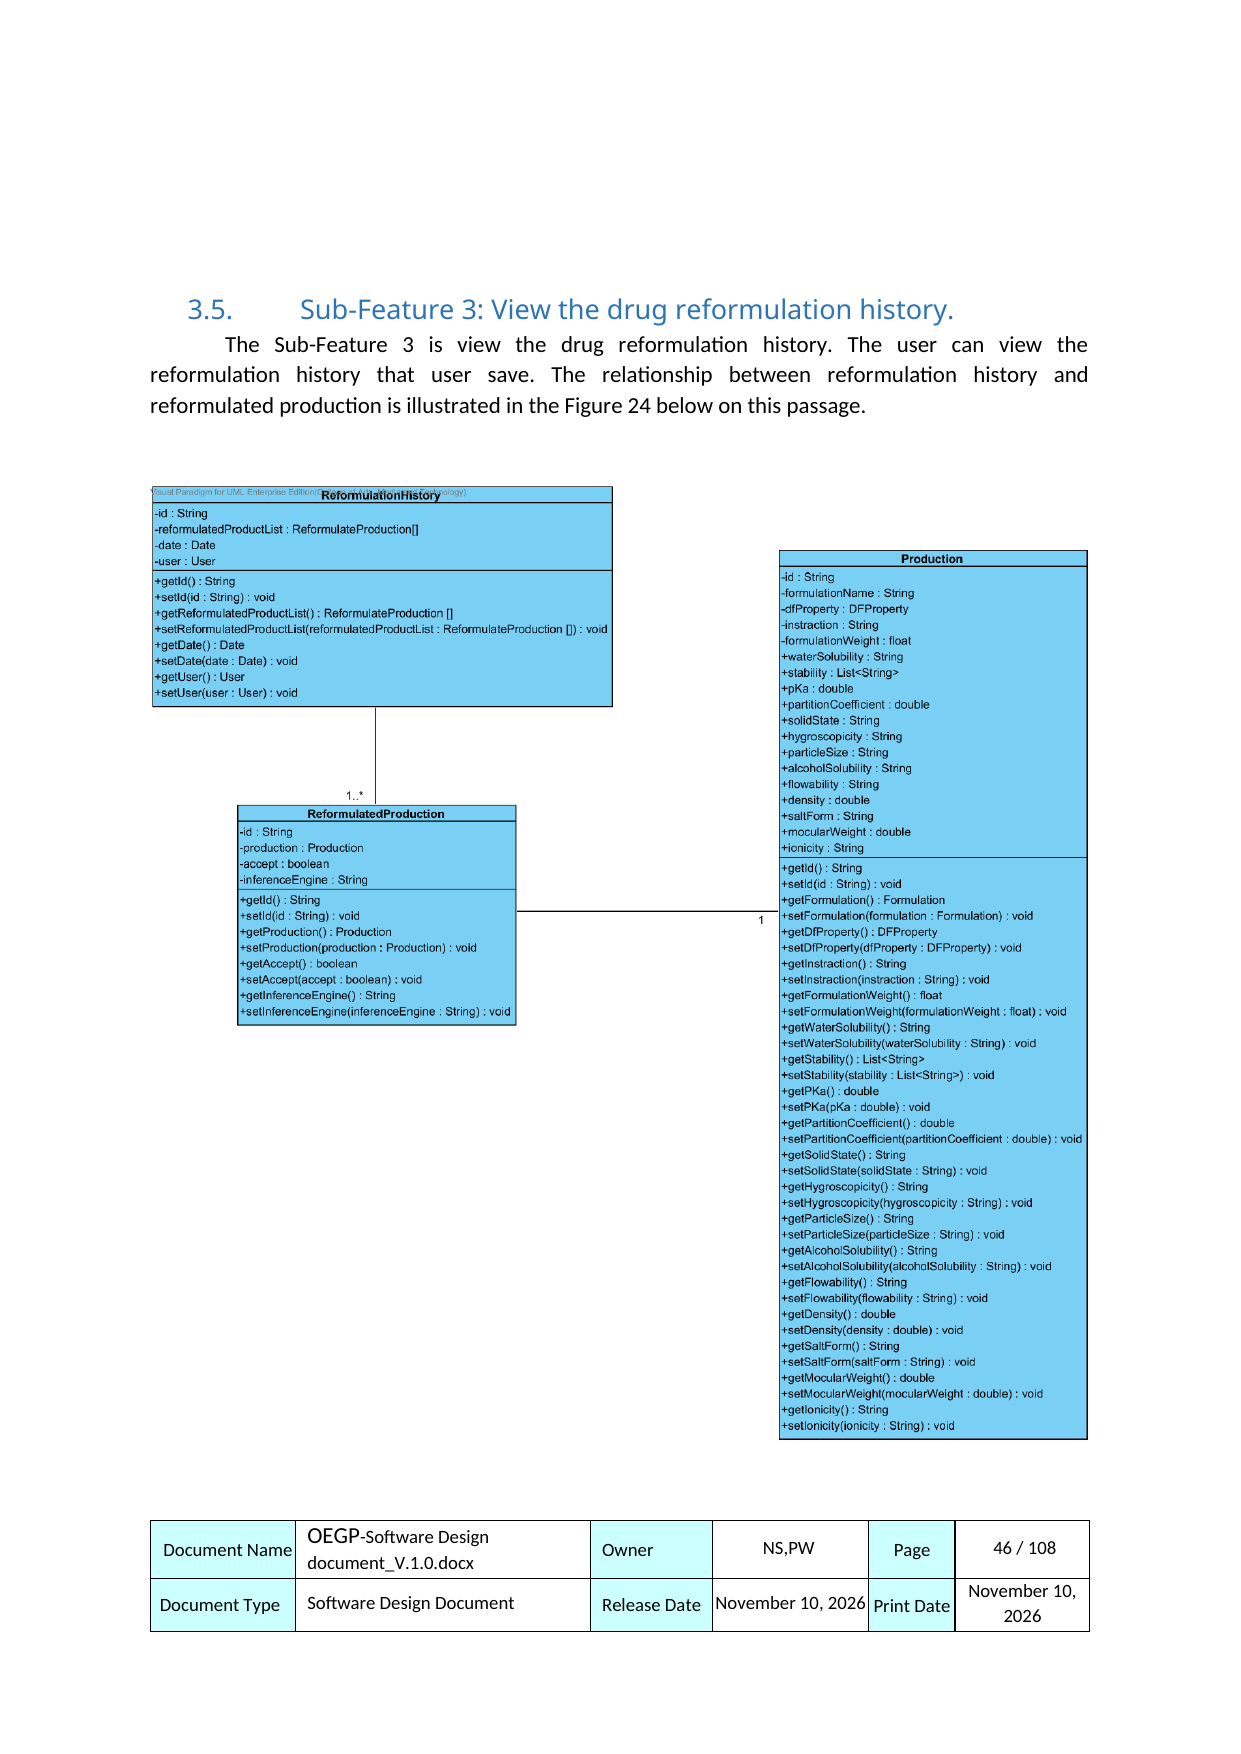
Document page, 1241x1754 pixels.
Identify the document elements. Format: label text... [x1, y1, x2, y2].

text The Sub-Feature 3 is view the drug reformulation history. The user can view the reformulation history that user save. The relationship between reformulation history and reformulated production is illustrated in the Figure 24 below on this passage. [150, 330, 1090, 419]
subtitle Sub-Feature 3: View the drug reformulation history. [187, 291, 1090, 327]
picture [150, 484, 1091, 1443]
